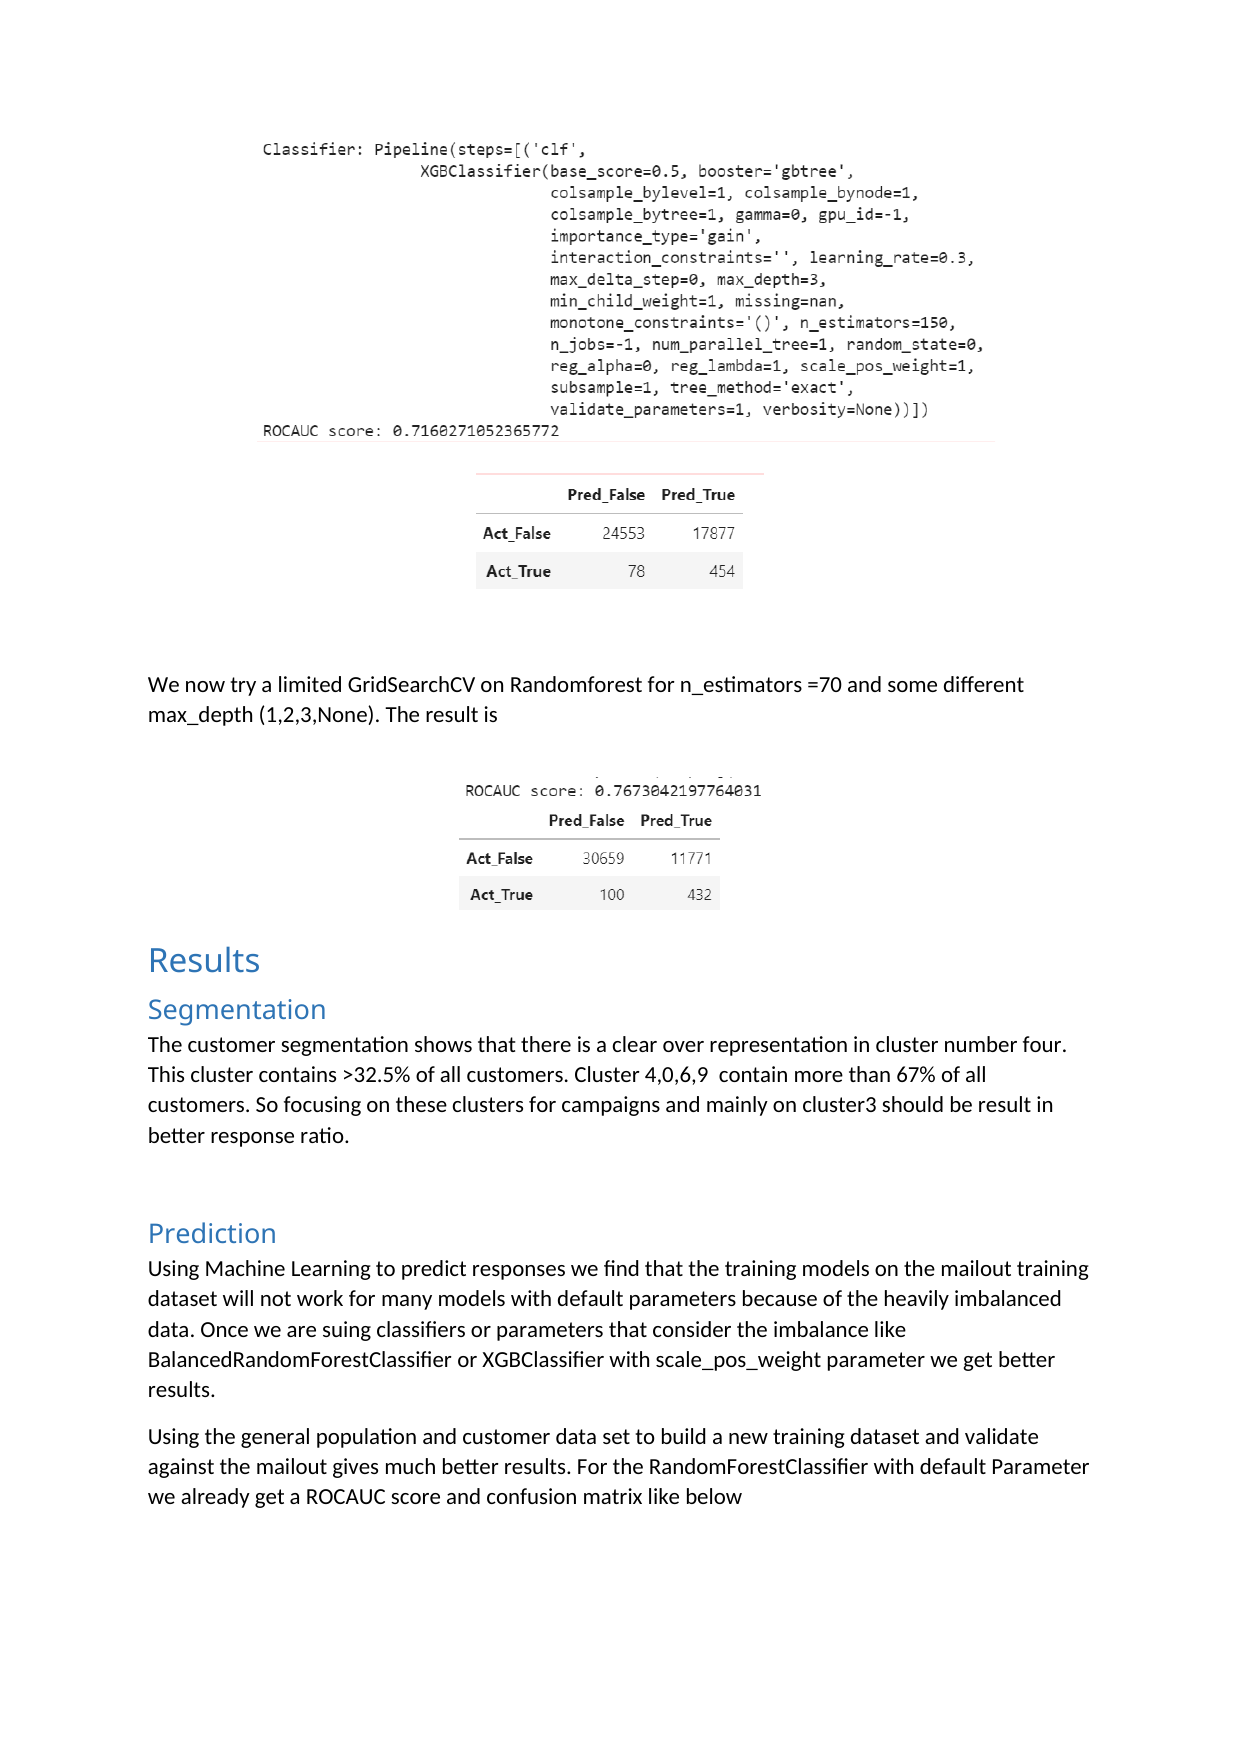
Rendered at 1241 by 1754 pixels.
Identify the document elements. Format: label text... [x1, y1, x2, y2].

text Using the general population and customer data set to build a new training dataset and validate against the mailout gives much better results. For the RandomForestClassifier with default Parameter we already get a ROCAUC score and confusion matrix like below [148, 1422, 1093, 1510]
picture [245, 132, 995, 442]
picture [454, 777, 786, 910]
subtitle Segmentation [148, 990, 1093, 1027]
text We now try a limited GridSearchCV on Randomforest for n_estimators =70 and some different max_depth (1,2,3,None). The result is [148, 670, 1093, 728]
picture [476, 473, 764, 605]
subtitle Prediction [148, 1214, 1093, 1251]
text Using Machine Learning to predict responses we find that the training models on the mailout training dataset will not work for many models with default parameters because of the heavily imbalanced data. Once we are suing classifiers or parameters that consider the imbalance like BalancedRandomForestClassifier or XGBClassifier with scale_pos_weight parameter we get better results. [148, 1254, 1093, 1403]
text The customer segmentation shows that there is a clear over representation in cluster number four. This cluster contains >32.5% of all customers. Cluster 4,0,6,9 contain more than 67% of all customers. So focusing on these clusters for campaigns and mainly on cluster3 should be result in better response ratio. [148, 1030, 1093, 1149]
subtitle Results [148, 937, 1093, 983]
